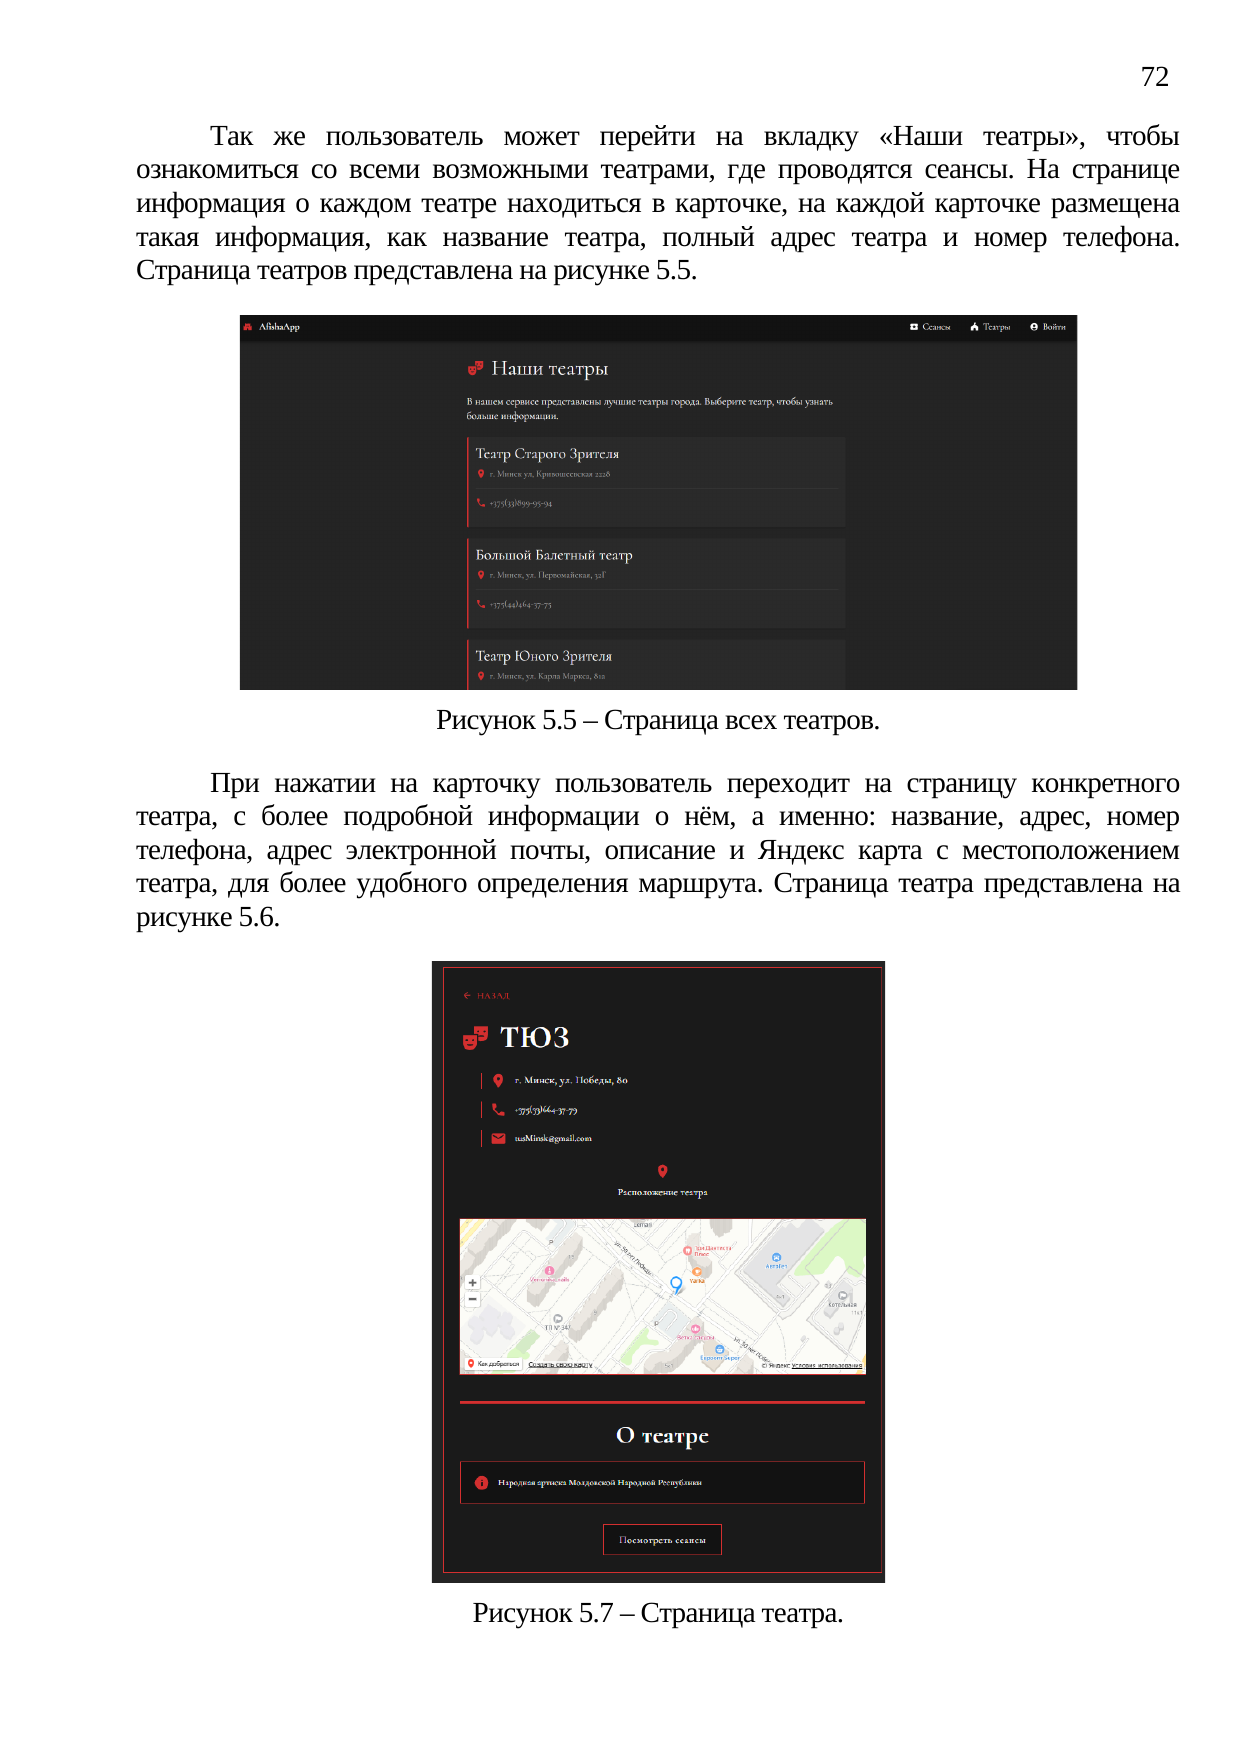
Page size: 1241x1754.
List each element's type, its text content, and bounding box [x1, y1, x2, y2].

text При нажатии на карточку пользователь переходит на страницу конкретного театра, с более подробной информации о нём, а именно: название, адрес, номер телефона, адрес электронной почты, описание и Яндекс карта с местоположением театра, для более удобного определения маршрута. Страница театра представлена на рисунке 5.6. [136, 765, 1181, 933]
text Так же пользователь может перейти на вкладку «Наши театры», чтобы ознакомиться со всеми возможными театрами, где проводятся сеансы. На странице информация о каждом театре находиться в карточке, на каждой карточке размещена такая информация, как название театра, полный адрес театра и номер телефона. Страница театров представлена на рисунке 5.5. [136, 118, 1181, 286]
text Рисунок 5.5 – Страница всех театров. [136, 702, 1181, 736]
text Рисунок 5.7 – Страница театра. [136, 1595, 1181, 1629]
picture [239, 315, 1078, 690]
picture [431, 961, 886, 1583]
